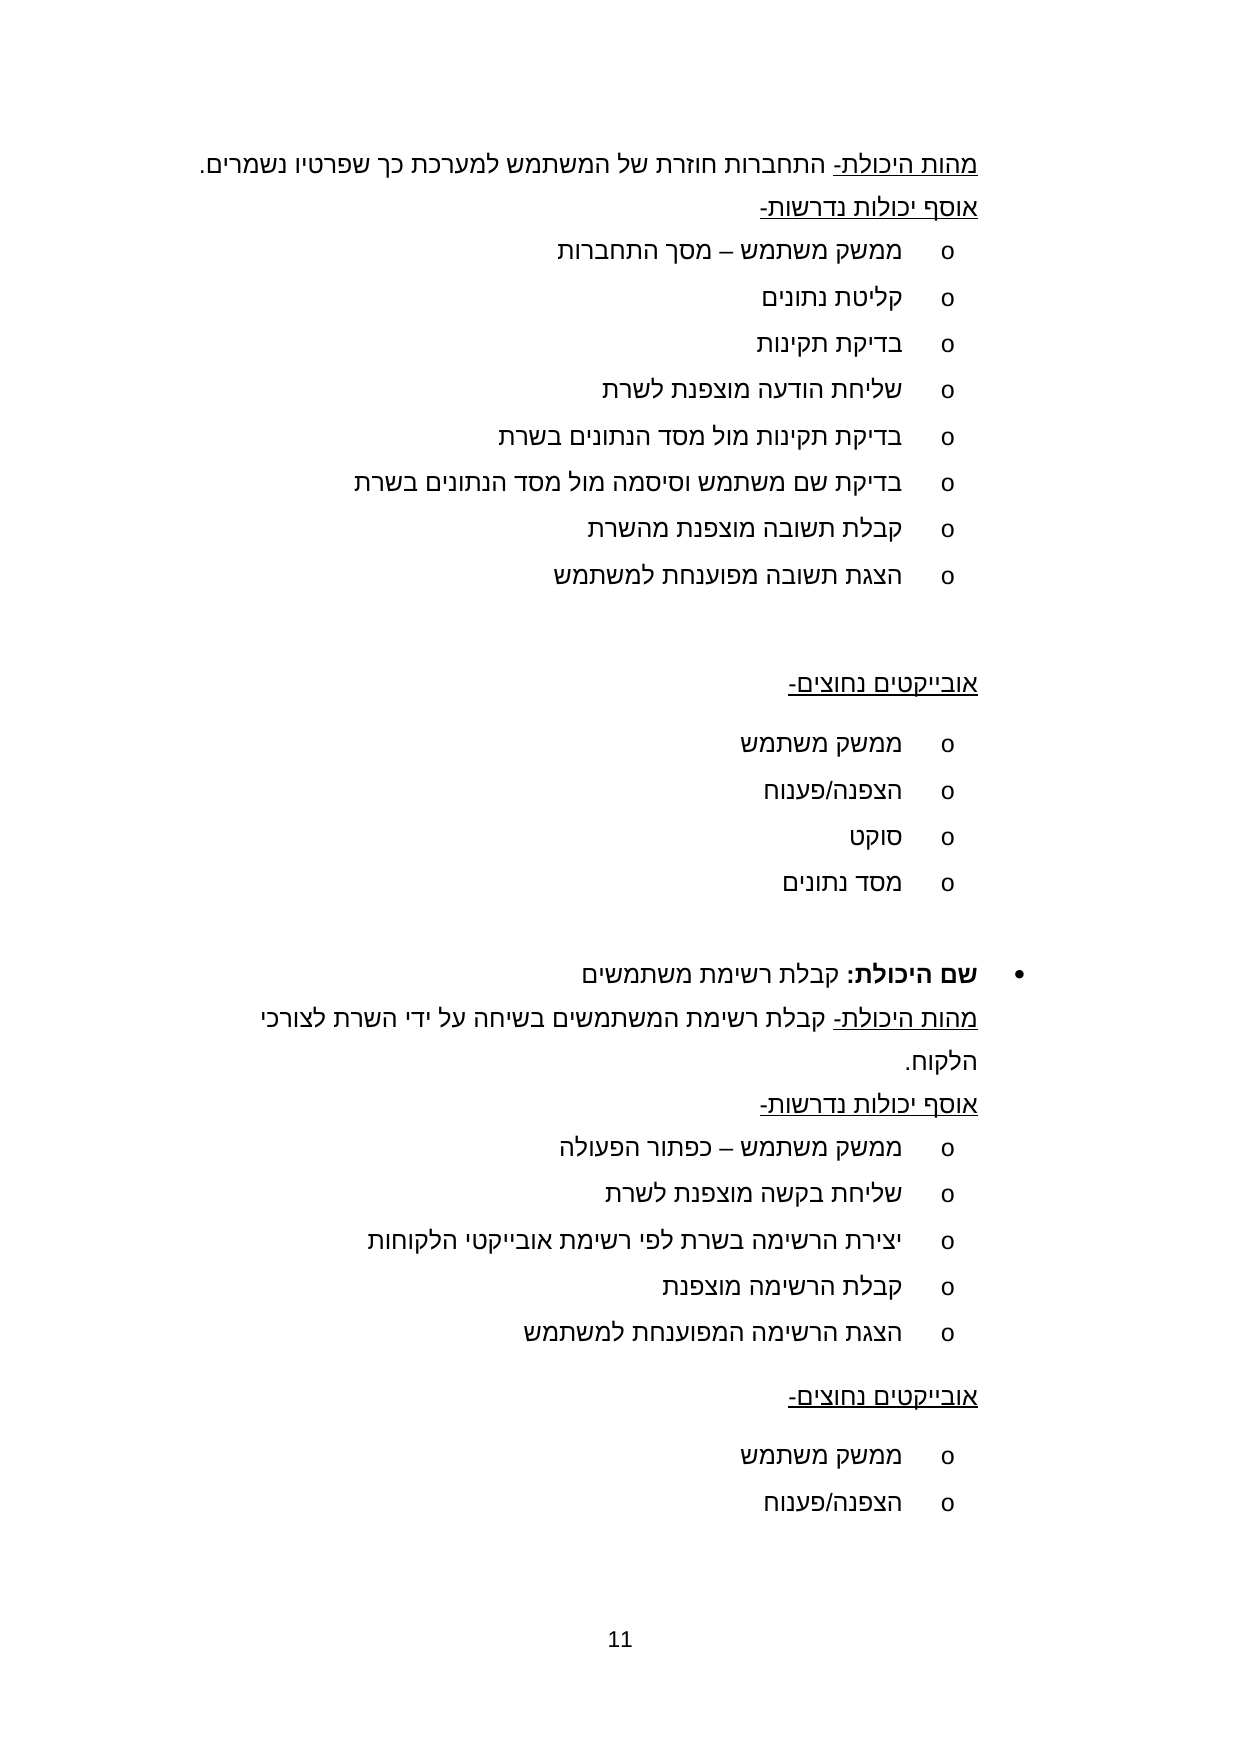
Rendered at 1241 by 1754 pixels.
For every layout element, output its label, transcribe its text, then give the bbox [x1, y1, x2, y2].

list הצפנה/פענוח [187, 776, 940, 807]
list ממשק משתמש [187, 1441, 940, 1472]
list ממשק משתמש – מסך התחברות [187, 236, 940, 267]
list שם היכולת: קבלת רשימת משתמשים [187, 960, 1015, 989]
list בדיקת שם משתמש וסיסמה מול מסד הנתונים בשרת [187, 468, 940, 499]
list אוסף יכולות נדרשות- [187, 1090, 978, 1119]
list ממשק משתמש – כפתור הפעולה [187, 1133, 940, 1164]
text אובייקטים נחוצים- [187, 669, 978, 698]
list שליחת הודעה מוצפנת לשרת [187, 375, 940, 406]
list אוסף יכולות נדרשות- [187, 193, 978, 222]
list הצגת תשובה מפוענחת למשתמש [187, 561, 940, 592]
list קליטת נתונים [187, 283, 940, 313]
list בדיקת תקינות מול מסד הנתונים בשרת [187, 422, 940, 453]
list הצגת הרשימה המפוענחת למשתמש [187, 1318, 940, 1349]
list הצפנה/פענוח [187, 1488, 940, 1518]
list מהות היכולת- קבלת רשימת המשתמשים בשיחה על ידי השרת לצורכי הלקוח. [187, 1004, 978, 1076]
list מסד נתונים [187, 868, 940, 899]
list יצירת הרשימה בשרת לפי רשימת אובייקטי הלקוחות [187, 1226, 940, 1257]
list מהות היכולת- התחברות חוזרת של המשתמש למערכת כך שפרטיו נשמרים. [187, 150, 978, 179]
list קבלת תשובה מוצפנת מהשרת [187, 514, 940, 545]
text אובייקטים נחוצים- [187, 1381, 978, 1410]
list שליחת בקשה מוצפנת לשרת [187, 1179, 940, 1210]
list בדיקת תקינות [187, 329, 940, 360]
list סוקט [187, 822, 940, 853]
list קבלת הרשימה מוצפנת [187, 1272, 940, 1303]
list ממשק משתמש [187, 729, 940, 760]
